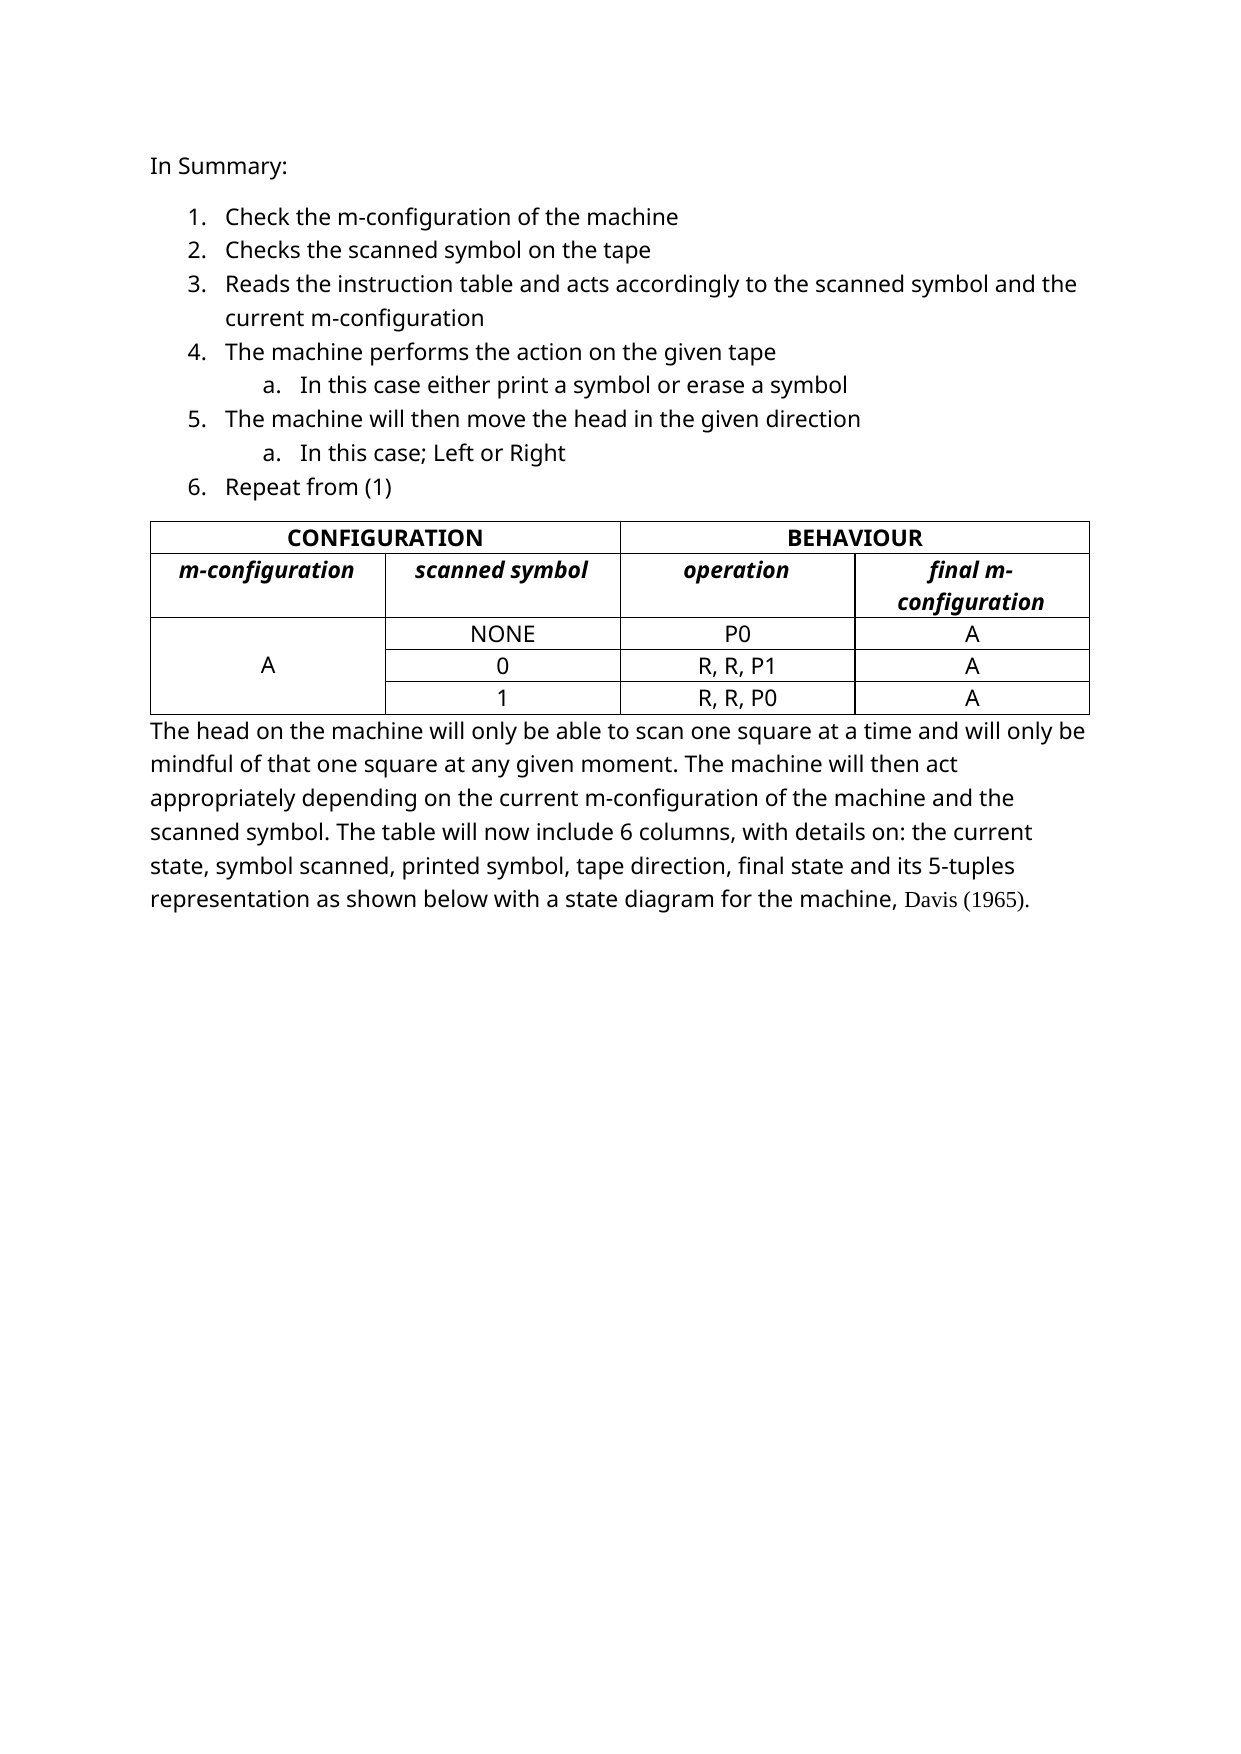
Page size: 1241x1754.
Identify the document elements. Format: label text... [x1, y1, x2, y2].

list The machine will then move the head in the given direction [187, 403, 1090, 434]
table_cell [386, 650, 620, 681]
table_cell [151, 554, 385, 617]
list In this case either print a symbol or erase a symbol [262, 369, 1090, 400]
text The head on the machine will only be able to scan one square at a time and will only be mindful of that one square at any given moment. The machine will then act appropriately depending on the current m-configuration of the machine and the scanned symbol. The table will now include 6 columns, with details on: the current state, symbol scanned, printed symbol, tape direction, final state and its 5-tuples representation as shown below with a state diagram for the machine, Davis (1965). [150, 715, 1090, 914]
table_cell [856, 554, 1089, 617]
list Check the m-configuration of the machine [187, 200, 1090, 232]
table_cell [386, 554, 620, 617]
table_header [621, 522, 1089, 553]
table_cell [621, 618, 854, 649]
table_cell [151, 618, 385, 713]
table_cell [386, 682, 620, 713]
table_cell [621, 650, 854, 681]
text In Summary: [150, 150, 1090, 181]
list In this case; Left or Right [262, 437, 1090, 468]
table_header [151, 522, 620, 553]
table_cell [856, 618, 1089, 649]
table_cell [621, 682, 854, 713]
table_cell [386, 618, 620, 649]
list The machine performs the action on the given tape [187, 335, 1090, 367]
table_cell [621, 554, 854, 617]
list Repeat from (1) [187, 470, 1090, 502]
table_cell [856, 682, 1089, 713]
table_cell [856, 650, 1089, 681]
list Checks the scanned symbol on the tape [187, 234, 1090, 265]
list Reads the instruction table and acts accordingly to the scanned symbol and the current m-configuration [187, 268, 1090, 333]
